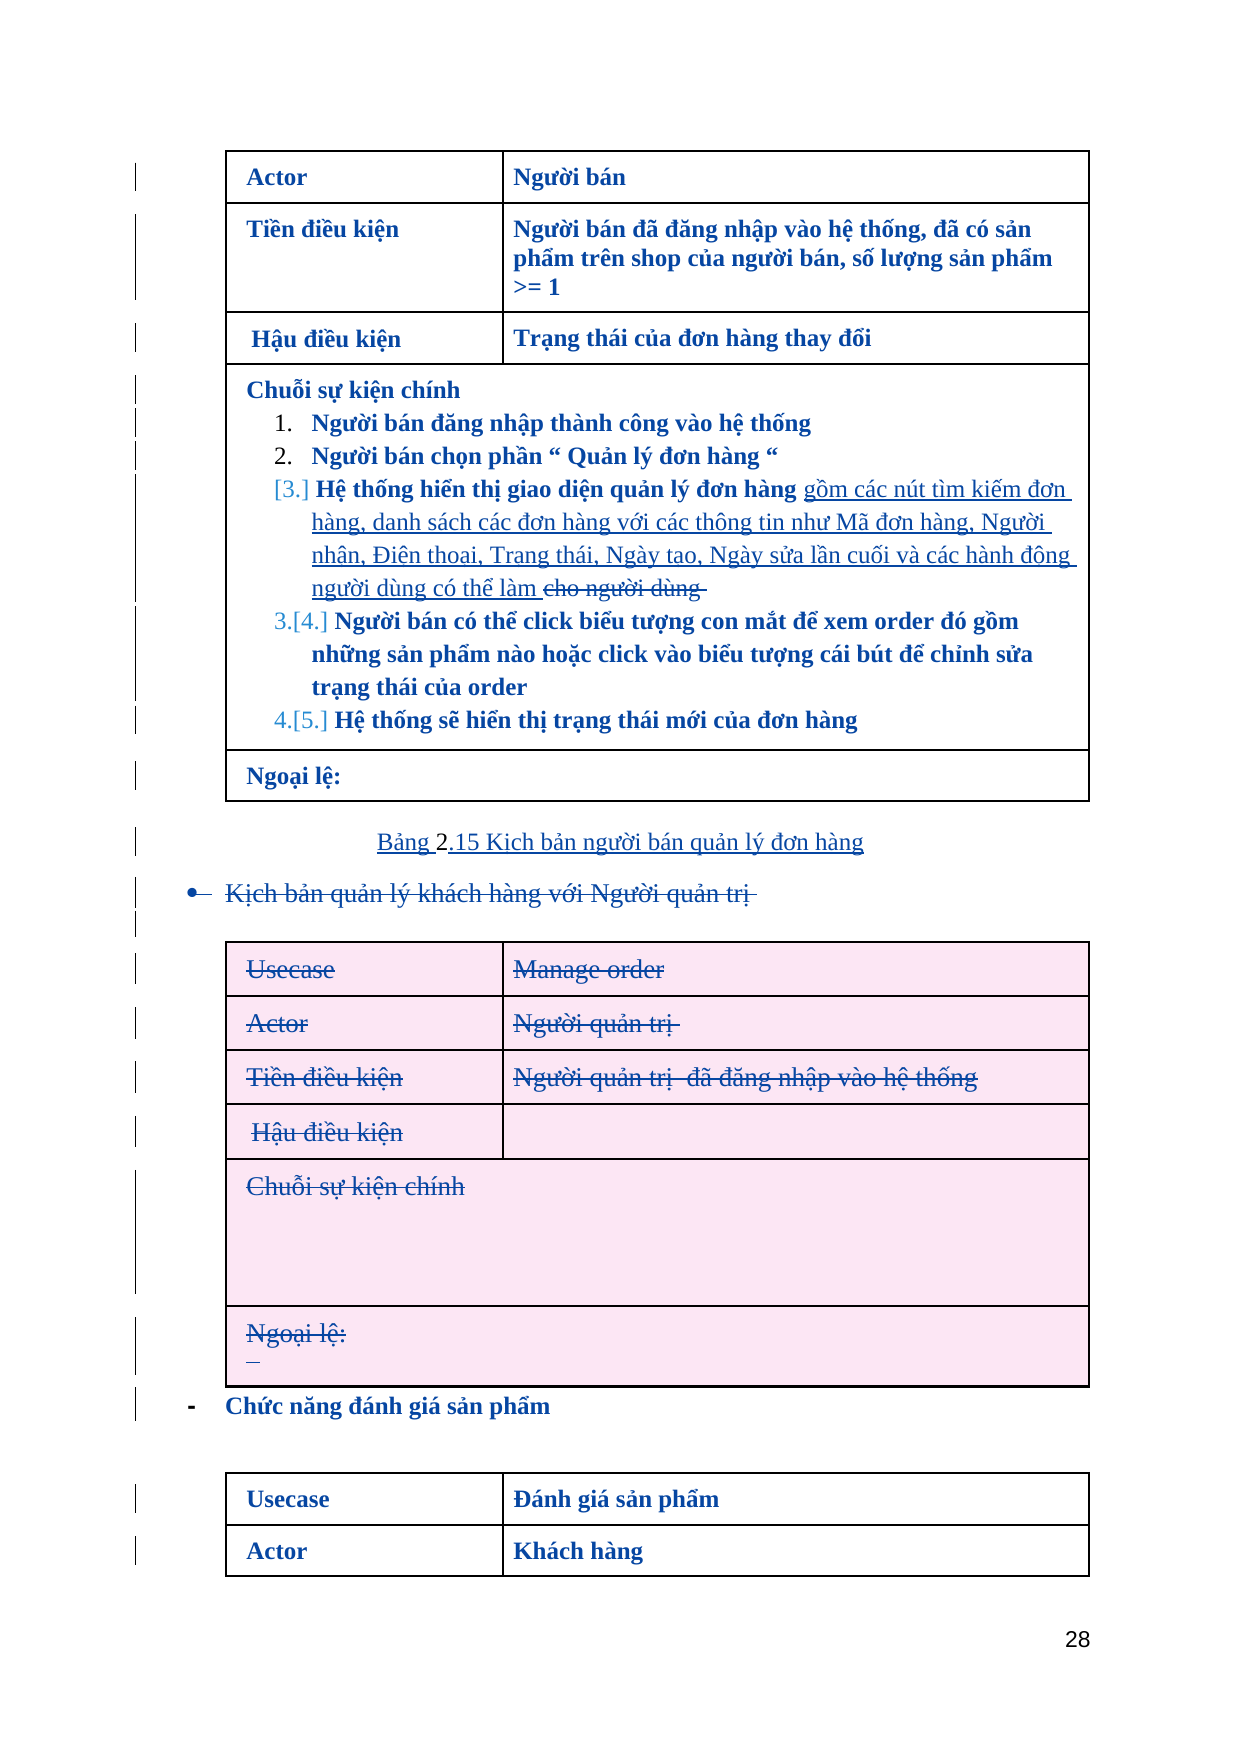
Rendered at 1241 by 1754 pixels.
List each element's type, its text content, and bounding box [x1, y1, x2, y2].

table_cell Tiền điều kiện [227, 204, 502, 311]
table_cell Người bán đã đăng nhập vào hệ thống, đã có sản phẩm trên shop của người bán, số lượng sản phẩm >= 1 [504, 204, 1088, 311]
table_cell Hậu điều kiện [227, 313, 502, 363]
table_cell Người bán [504, 152, 1088, 202]
table_cell Trạng thái của đơn hàng thay đổi [504, 313, 1088, 363]
list Chức năng đánh giá sản phẩm [187, 1387, 1090, 1421]
text 2 [150, 827, 1090, 856]
table_cell Ngoại lệ: [227, 751, 1088, 800]
table_cell Khách hàng [504, 1526, 1088, 1575]
table_header Đánh giá sản phẩm [504, 1474, 1088, 1523]
table_cell Actor [227, 1526, 502, 1575]
table_header Usecase [227, 1474, 502, 1523]
table_cell Actor [227, 152, 502, 202]
table_cell Chuỗi sự kiện chính Người bán đăng nhập thành công vào hệ thống Người bán chọn phần “ Quản lý đơn hàng “ Hệ thống hiển thị giao diện quản lý đơn hàng Người bán có thể click biểu tượng con mắt để xem order đó gồm những sản phẩm nào hoặc click vào biểu tượng cái bút để chỉnh sửa trạng thái của order Hệ thống sẽ hiển thị trạng thái mới của đơn hàng [227, 365, 1088, 748]
